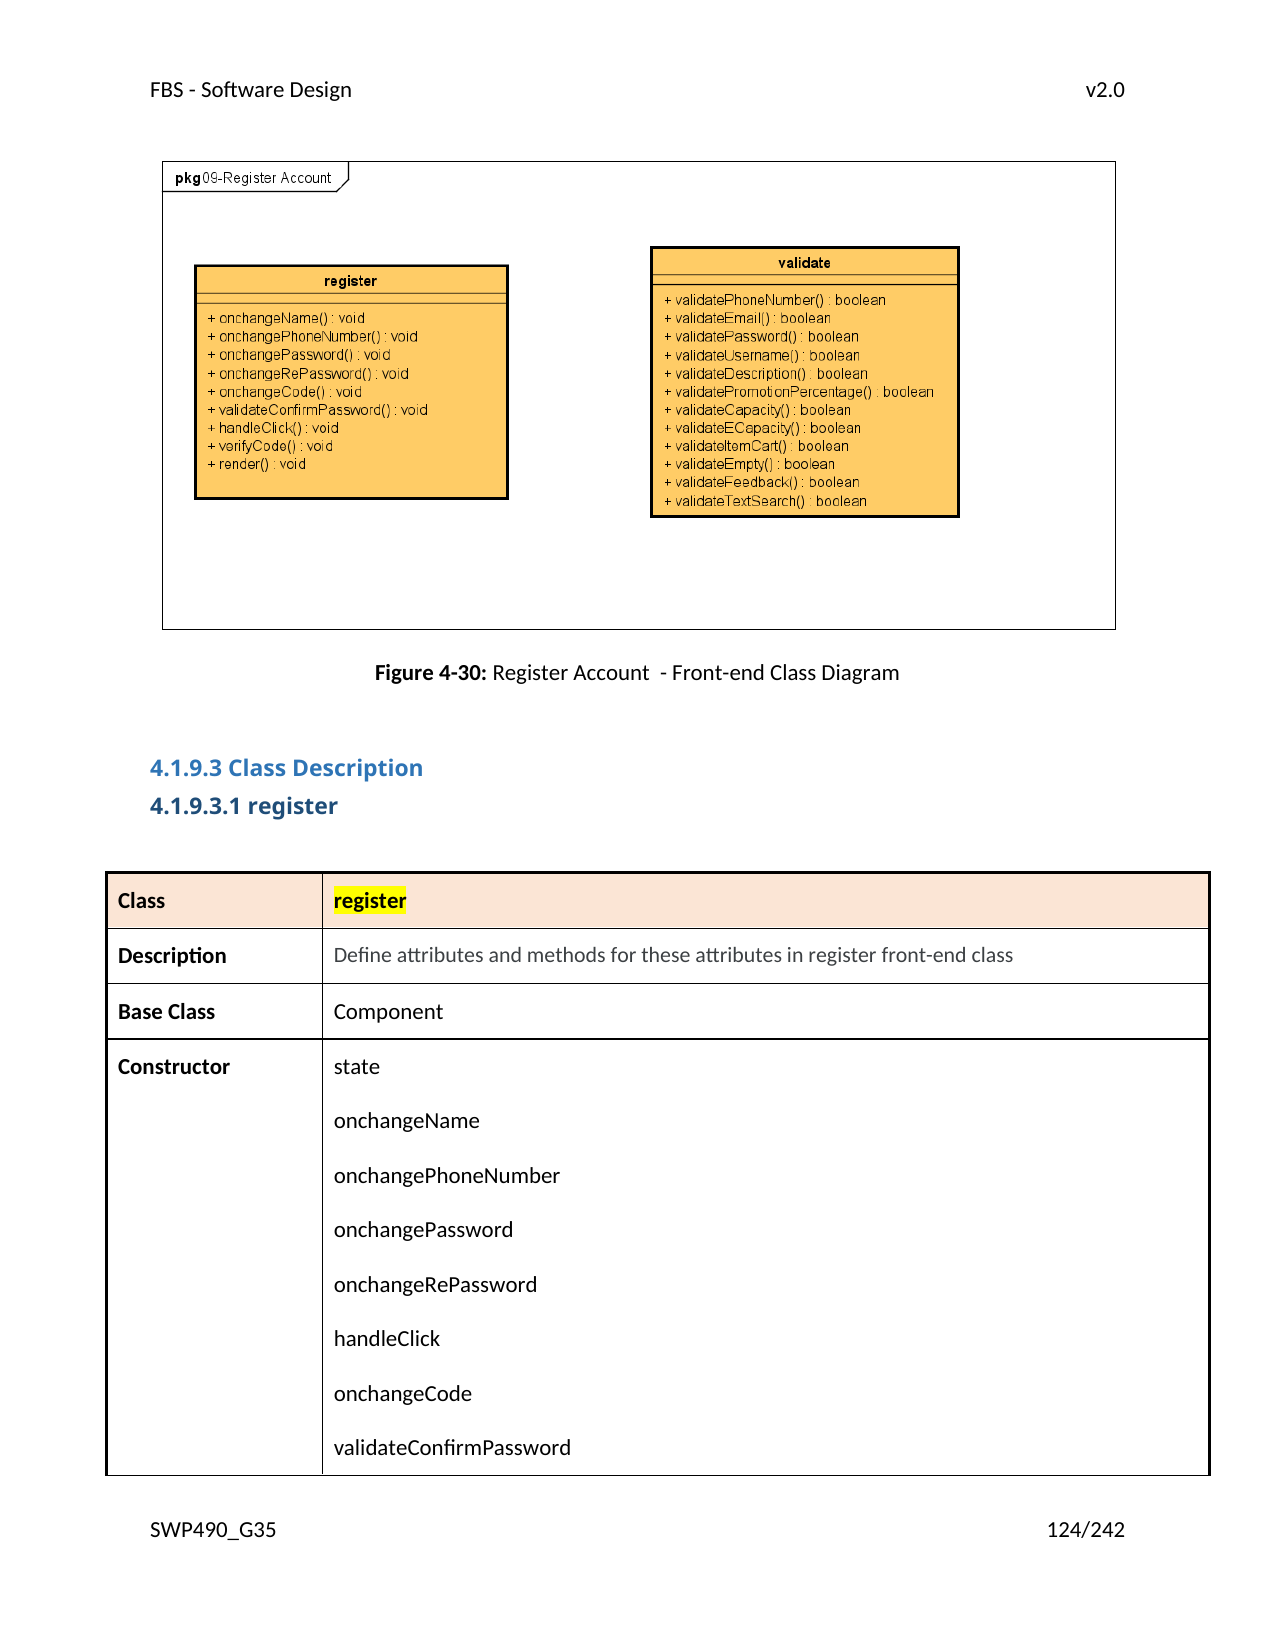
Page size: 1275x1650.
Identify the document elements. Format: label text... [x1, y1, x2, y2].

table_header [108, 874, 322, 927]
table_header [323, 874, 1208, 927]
subtitle 4.1.9.3.1 register [150, 790, 1125, 821]
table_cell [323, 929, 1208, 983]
text Figure 4-30: Register Account - Front-end Class Diagram [150, 658, 1125, 686]
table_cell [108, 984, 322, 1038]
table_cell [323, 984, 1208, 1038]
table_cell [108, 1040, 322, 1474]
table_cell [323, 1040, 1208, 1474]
subtitle 4.1.9.3 Class Description [150, 752, 1125, 783]
picture [150, 150, 1125, 640]
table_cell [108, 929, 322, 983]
